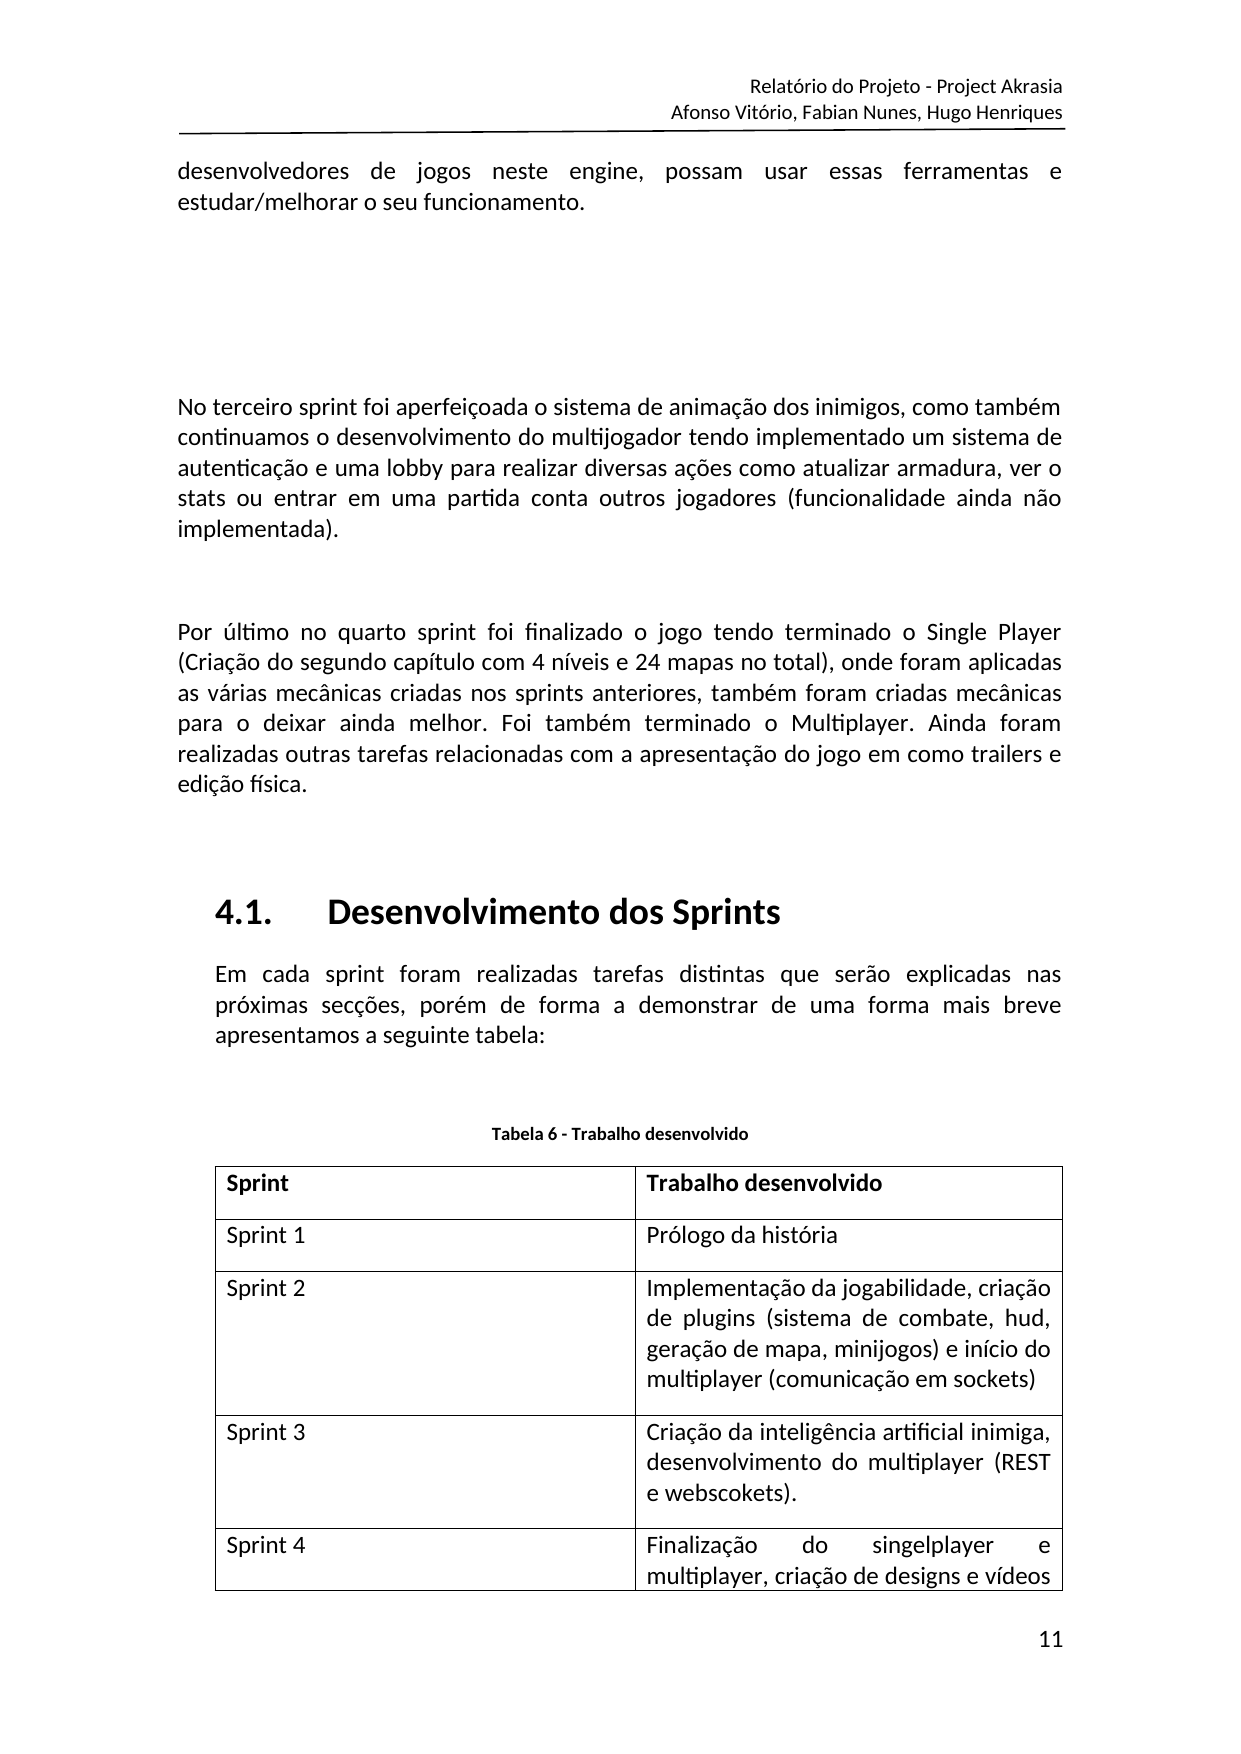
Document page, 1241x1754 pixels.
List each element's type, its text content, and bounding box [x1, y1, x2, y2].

table_cell Prólogo da história [636, 1220, 1062, 1271]
table_cell Sprint 1 [216, 1220, 635, 1271]
table_header Sprint [216, 1167, 635, 1218]
text Por último no quarto sprint foi finalizado o jogo tendo terminado o Single Player (Criação do segundo capítulo com 4 níveis e 24 mapas no total), onde foram aplicadas as várias mecânicas criadas nos sprints anteriores, também foram criadas mecânicas para o deixar ainda melhor. Foi também terminado o Multiplayer. Ainda foram realizadas outras tarefas relacionadas com a apresentação do jogo em como trailers e edição física. [177, 616, 1063, 799]
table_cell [636, 1529, 1062, 1590]
table_cell Sprint 3 [216, 1416, 635, 1528]
table_cell Sprint 4 [216, 1529, 635, 1590]
text No terceiro sprint foi aperfeiçoada o sistema de animação dos inimigos, como também continuamos o desenvolvimento do multijogador tendo implementado um sistema de autenticação e uma lobby para realizar diversas ações como atualizar armadura, ver o stats ou entrar em uma partida conta outros jogadores (funcionalidade ainda não implementada). [177, 391, 1063, 544]
table_cell Implementação da jogabilidade, criação de plugins (sistema de combate, hud, geração de mapa, minijogos) e início do multiplayer (comunicação em sockets) [636, 1272, 1062, 1415]
subtitle Desenvolvimento dos Sprints [215, 888, 1063, 934]
text Tabela 6 - Trabalho desenvolvido [177, 1122, 1063, 1145]
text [177, 155, 1063, 216]
table_cell Sprint 2 [216, 1272, 635, 1415]
text Em cada sprint foram realizadas tarefas distintas que serão explicadas nas próximas secções, porém de forma a demonstrar de uma forma mais breve apresentamos a seguinte tabela: [215, 959, 1063, 1050]
table_header Trabalho desenvolvido [636, 1167, 1062, 1218]
table_cell Criação da inteligência artificial inimiga, desenvolvimento do multiplayer (REST e webscokets). [636, 1416, 1062, 1528]
